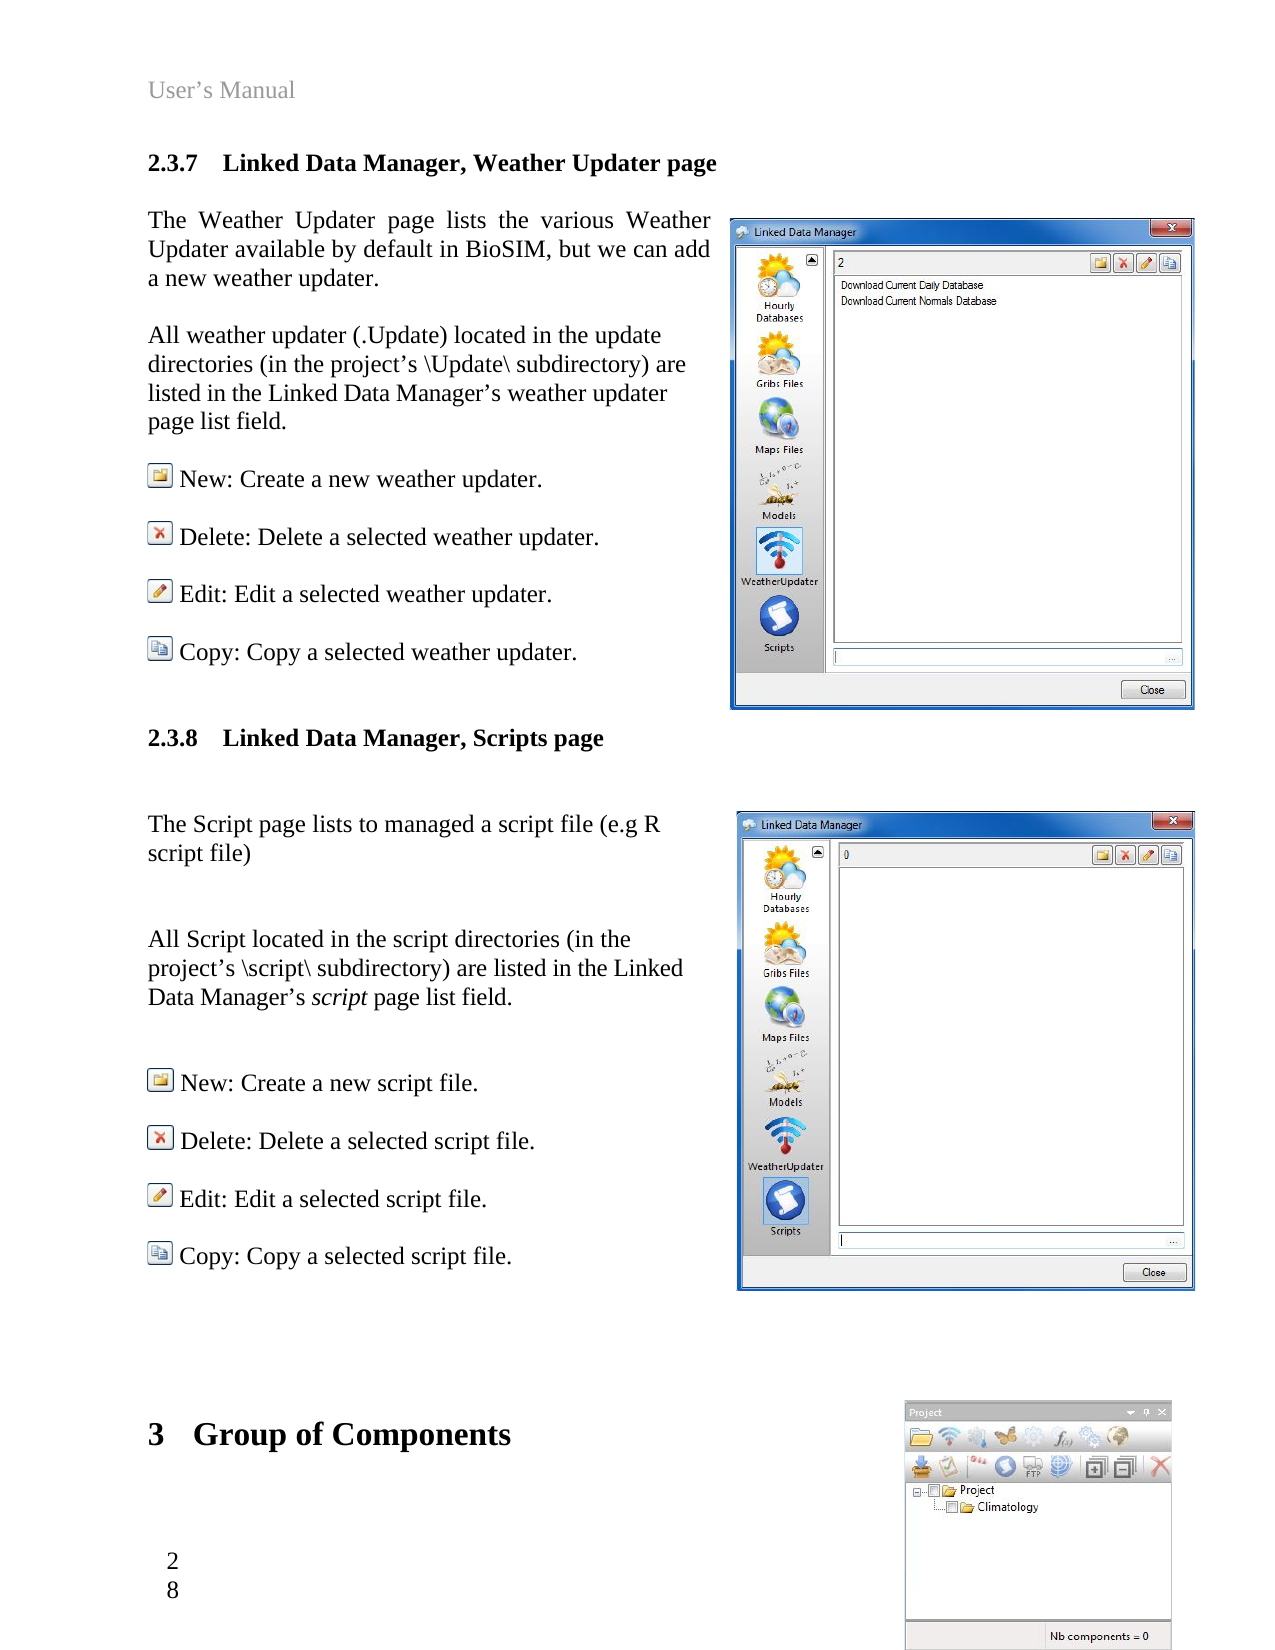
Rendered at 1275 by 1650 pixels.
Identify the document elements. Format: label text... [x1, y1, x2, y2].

picture [147, 1125, 174, 1150]
text Edit: Edit a selected script file. [148, 1183, 735, 1212]
picture [147, 1068, 174, 1092]
picture [147, 463, 173, 488]
text All Script located in the script directories (in the project’s \script\ subdirectory) are listed in the Linked Data Manager’s script page list field. [148, 924, 735, 1011]
picture [147, 521, 173, 545]
subtitle Linked Data Manager, Weather Updater page [148, 148, 1137, 176]
text The Weather Updater page lists the various Weather Updater available by default in BioSIM, but we can add a new weather updater. [148, 205, 1137, 291]
subtitle Group of Components [148, 1414, 904, 1452]
picture [147, 636, 173, 661]
text All weather updater (.Update) located in the update directories (in the project’s \Update\ subdirectory) are listed in the Linked Data Manager’s weather updater page list field. [148, 320, 728, 435]
picture [147, 579, 173, 603]
picture [735, 811, 1195, 1290]
subtitle Linked Data Manager, Scripts page [148, 723, 1137, 752]
text Copy: Copy a selected weather updater. [148, 637, 728, 666]
text Delete: Delete a selected script file. [148, 1126, 735, 1155]
text New: Create a new script file. [148, 1068, 735, 1097]
picture [728, 218, 1195, 709]
text New: Create a new weather updater. [148, 464, 728, 493]
picture [147, 1183, 173, 1207]
text Delete: Delete a selected weather updater. [148, 522, 728, 550]
text Edit: Edit a selected weather updater. [148, 579, 728, 608]
text Copy: Copy a selected script file. [148, 1241, 735, 1270]
picture [147, 1241, 173, 1265]
picture [904, 1400, 1172, 1650]
text The Script page lists to managed a script file (e.g R script file) [148, 809, 1137, 867]
